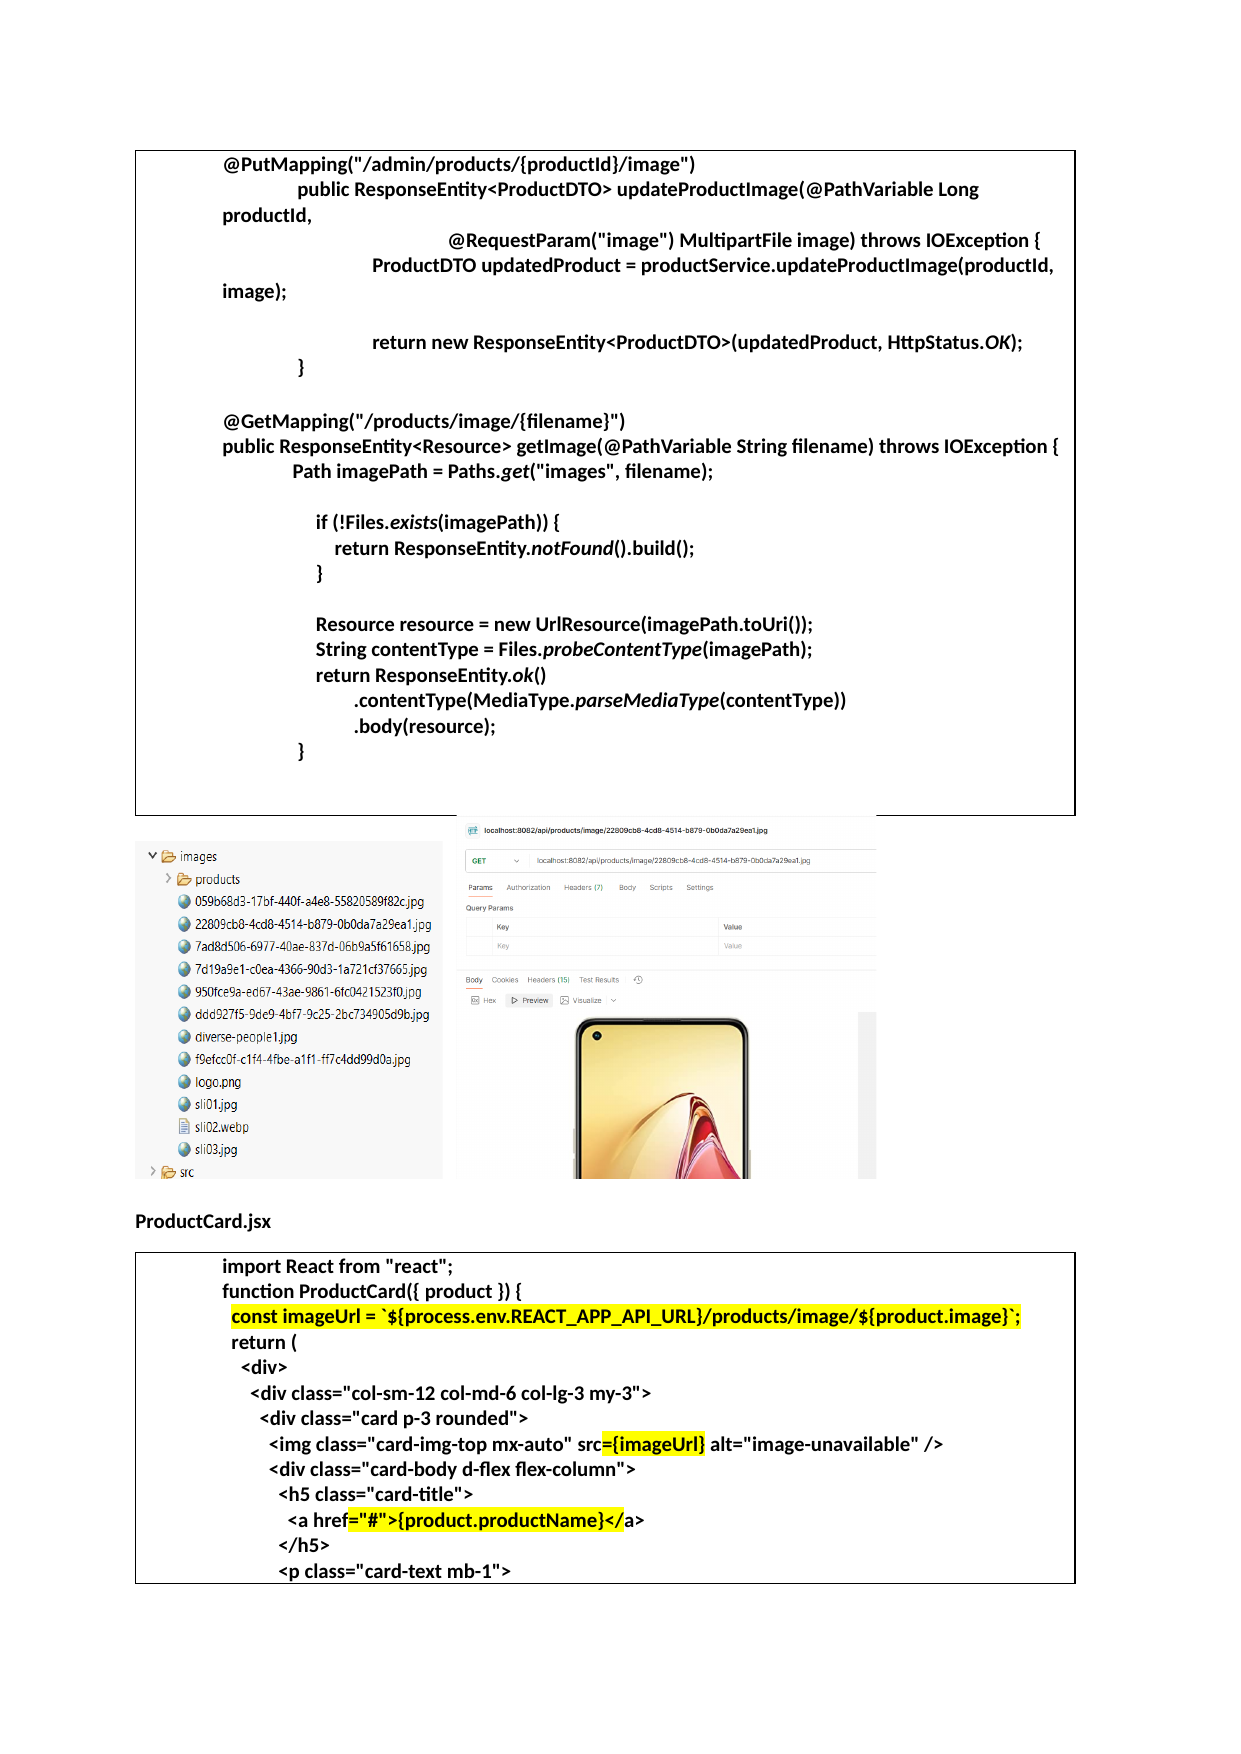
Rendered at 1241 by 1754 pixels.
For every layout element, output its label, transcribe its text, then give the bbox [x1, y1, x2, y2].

picture [456, 815, 877, 1179]
list ProductCard.jsx [135, 1208, 1090, 1233]
table_header @PutMapping("/admin/products/{productId}/image") public ResponseEntity<ProductDTO> updateProductImage(@PathVariable Long productId, @RequestParam("image") MultipartFile image) throws IOException { ProductDTO updatedProduct = productService.updateProductImage(productId, image); return new ResponseEntity<ProductDTO>(updatedProduct, HttpStatus.OK); } @GetMapping("/products/image/{filename}") public ResponseEntity<Resource> getImage(@PathVariable String filename) throws IOException { Path imagePath = Paths.get("images", filename); if (!Files.exists(imagePath)) { return ResponseEntity.notFound().build(); } Resource resource = new UrlResource(imagePath.toUri()); String contentType = Files.probeContentType(imagePath); return ResponseEntity.ok() .contentType(MediaType.parseMediaType(contentType)) .body(resource); } [136, 151, 1074, 814]
picture [135, 841, 443, 1179]
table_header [136, 1253, 1074, 1583]
